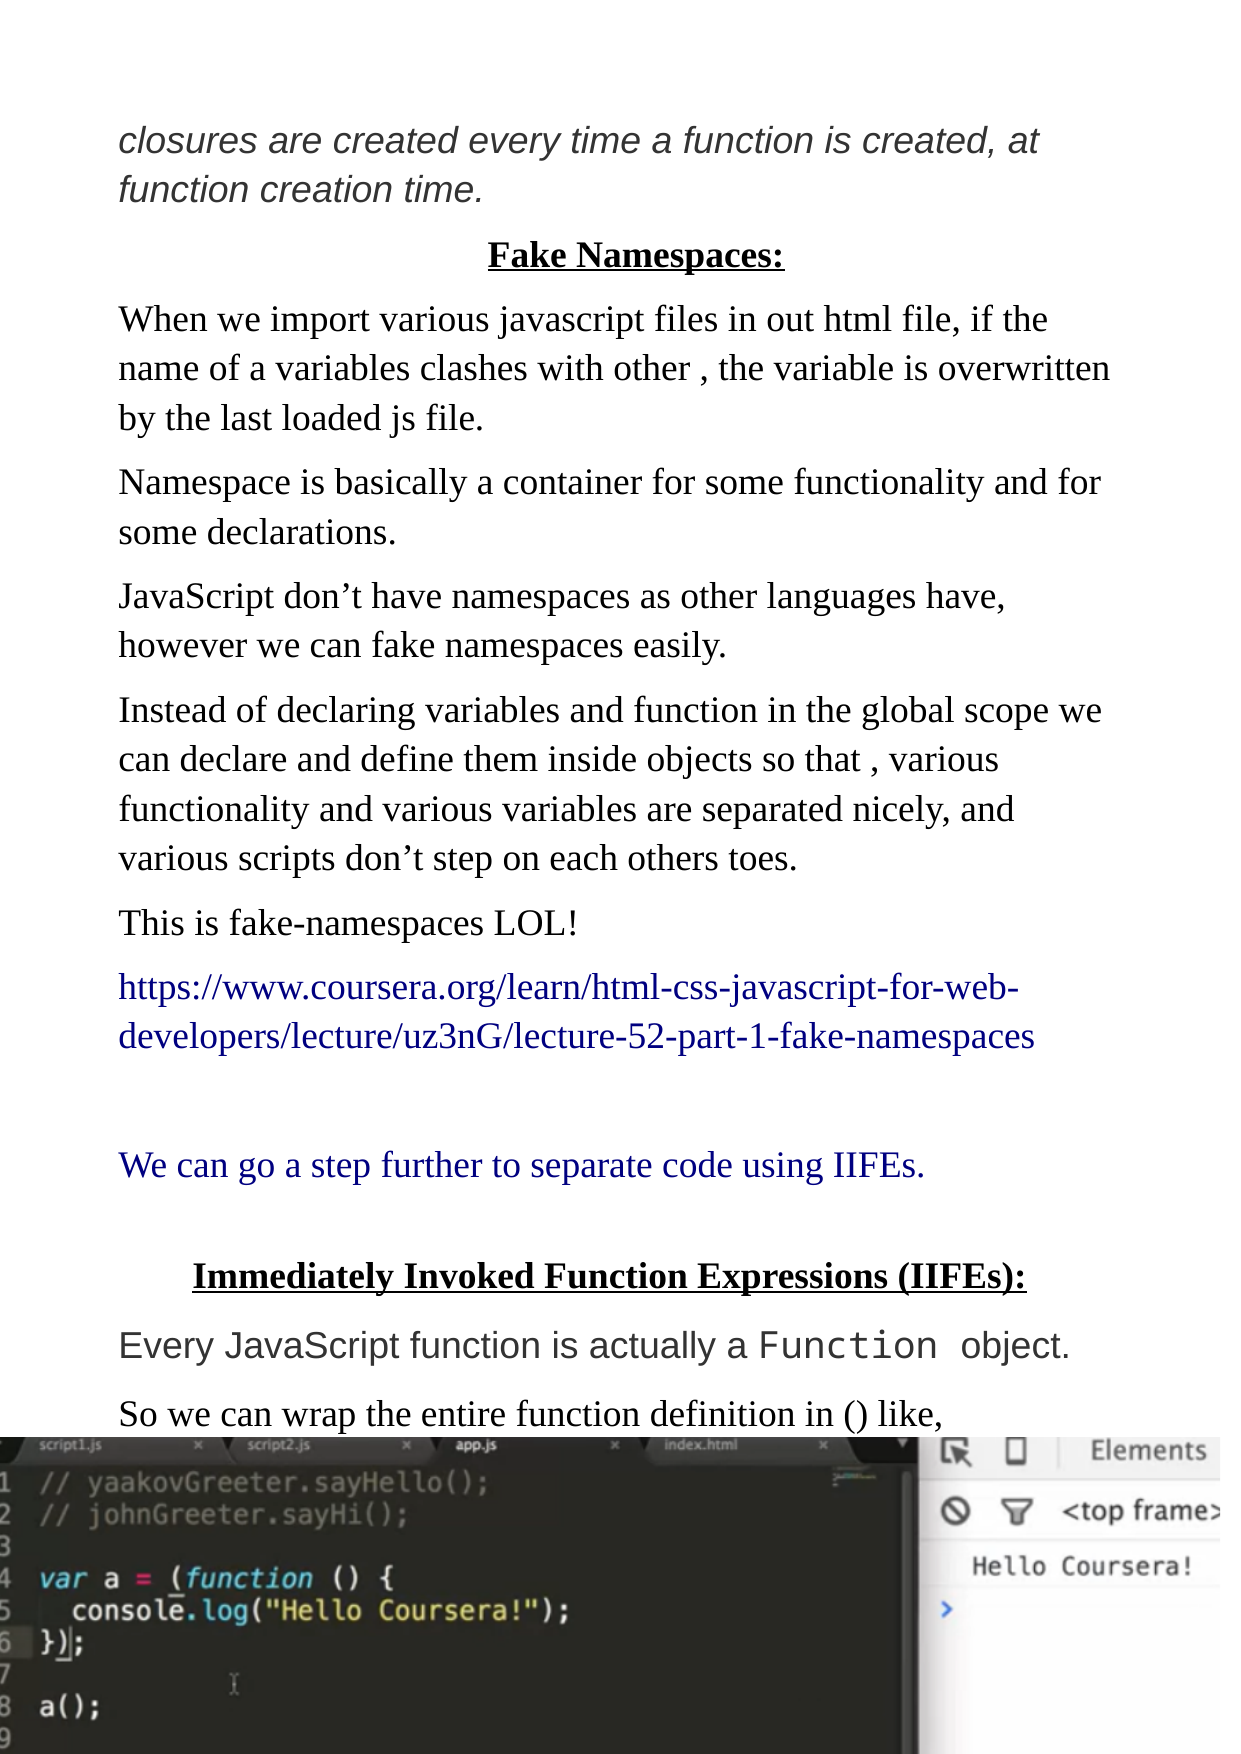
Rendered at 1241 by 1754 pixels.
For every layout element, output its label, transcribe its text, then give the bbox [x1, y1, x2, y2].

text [118, 118, 1122, 211]
text Every JavaScript function is actually a Function object. [118, 1318, 1122, 1369]
text Instead of declaring variables and function in the global scope we can declare and define them inside objects so that , various functionality and various variables are separated nicely, and various scripts don’t step on each others toes. [118, 687, 1122, 879]
text When we import various javascript files in out html file, if the name of a variables clashes with other , the variable is overwritten by the last loaded js file. [118, 296, 1122, 438]
text So we can wrap the entire function definition in () like, [118, 1391, 1122, 1434]
picture [0, 1437, 1221, 1754]
text We can go a step further to separate code using IIFEs. [118, 1142, 1122, 1185]
text Fake Namespaces: [118, 232, 1122, 275]
text This is fake-namespaces LOL! [118, 900, 1122, 943]
text https://www.coursera.org/learn/html-css-javascript-for-web-developers/lecture/uz3nG/lecture-52-part-1-fake-namespaces [118, 964, 1122, 1057]
text JavaScript don’t have namespaces as other languages have, however we can fake namespaces easily. [118, 573, 1122, 666]
text Immediately Invoked Function Expressions (IIFEs): [118, 1254, 1122, 1297]
text Namespace is basically a container for some functionality and for some declarations. [118, 459, 1122, 552]
